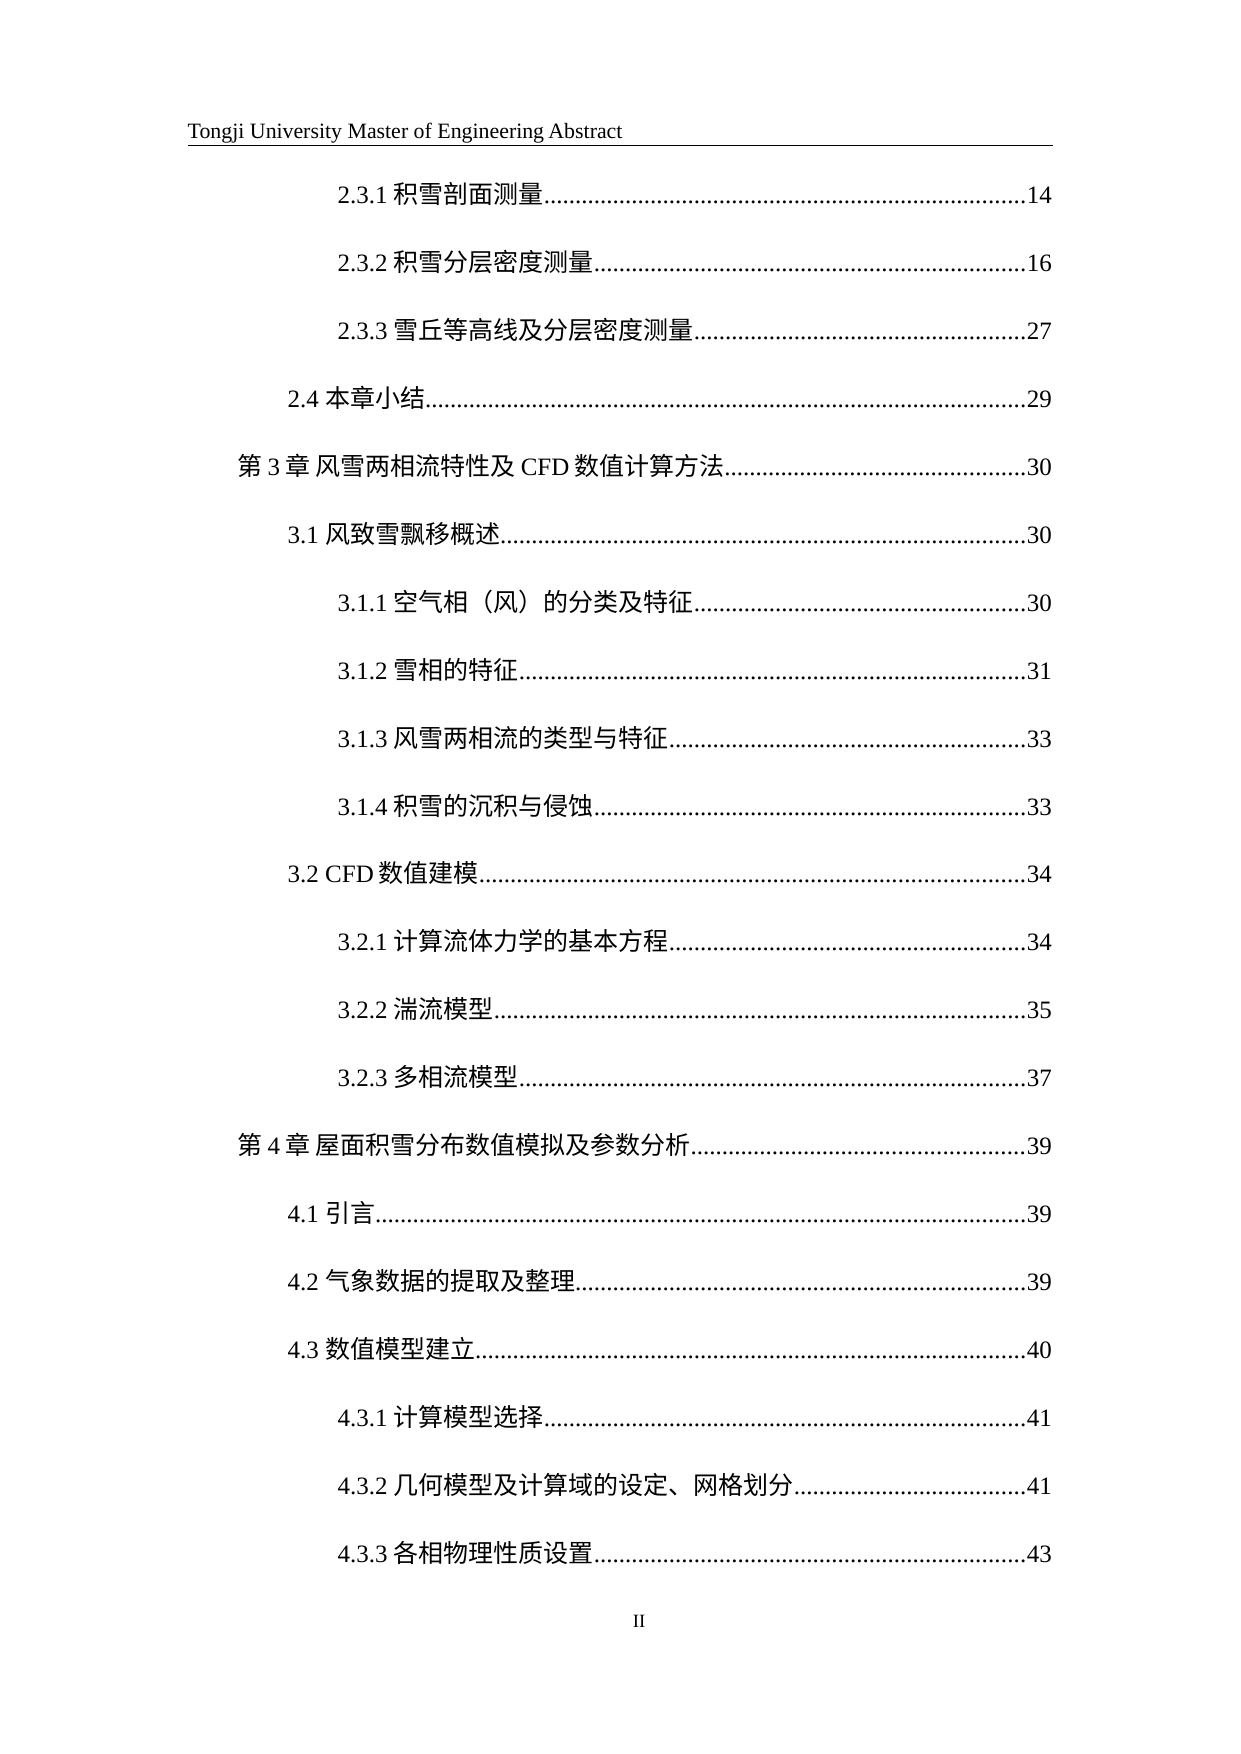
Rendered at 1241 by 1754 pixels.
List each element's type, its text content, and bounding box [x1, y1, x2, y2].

text 2.3.2 积雪分层密度测量 16 [287, 227, 1053, 295]
text 3.2.3 多相流模型 37 [287, 1042, 1053, 1110]
text 第3章 风雪两相流特性及CFD数值计算方法 30 [187, 431, 1053, 498]
text 4.3.3 各相物理性质设置 43 [287, 1517, 1053, 1585]
text 4.1 引言 39 [237, 1178, 1053, 1246]
text 3.2.2 湍流模型 35 [287, 974, 1053, 1042]
text 2.4 本章小结 29 [237, 363, 1053, 431]
text 4.3 数值模型建立 40 [237, 1313, 1053, 1381]
text 3.1.1 空气相（风）的分类及特征 30 [287, 566, 1053, 634]
text 3.1.4 积雪的沉积与侵蚀 33 [287, 770, 1053, 838]
text 2.3.1 积雪剖面测量 14 [287, 159, 1053, 227]
text 4.3.2 几何模型及计算域的设定、网格划分 41 [287, 1449, 1053, 1517]
text 3.1.2 雪相的特征 31 [287, 634, 1053, 702]
text 3.1.3 风雪两相流的类型与特征 33 [287, 702, 1053, 770]
text 4.2 气象数据的提取及整理 39 [237, 1246, 1053, 1313]
text 3.2.1 计算流体力学的基本方程 34 [287, 906, 1053, 974]
text 2.3.3 雪丘等高线及分层密度测量 27 [287, 295, 1053, 363]
text 3.2 CFD数值建模 34 [237, 838, 1053, 906]
text 第4章 屋面积雪分布数值模拟及参数分析 39 [187, 1110, 1053, 1178]
text 4.3.1 计算模型选择 41 [287, 1381, 1053, 1449]
text 3.1 风致雪飘移概述 30 [237, 498, 1053, 566]
